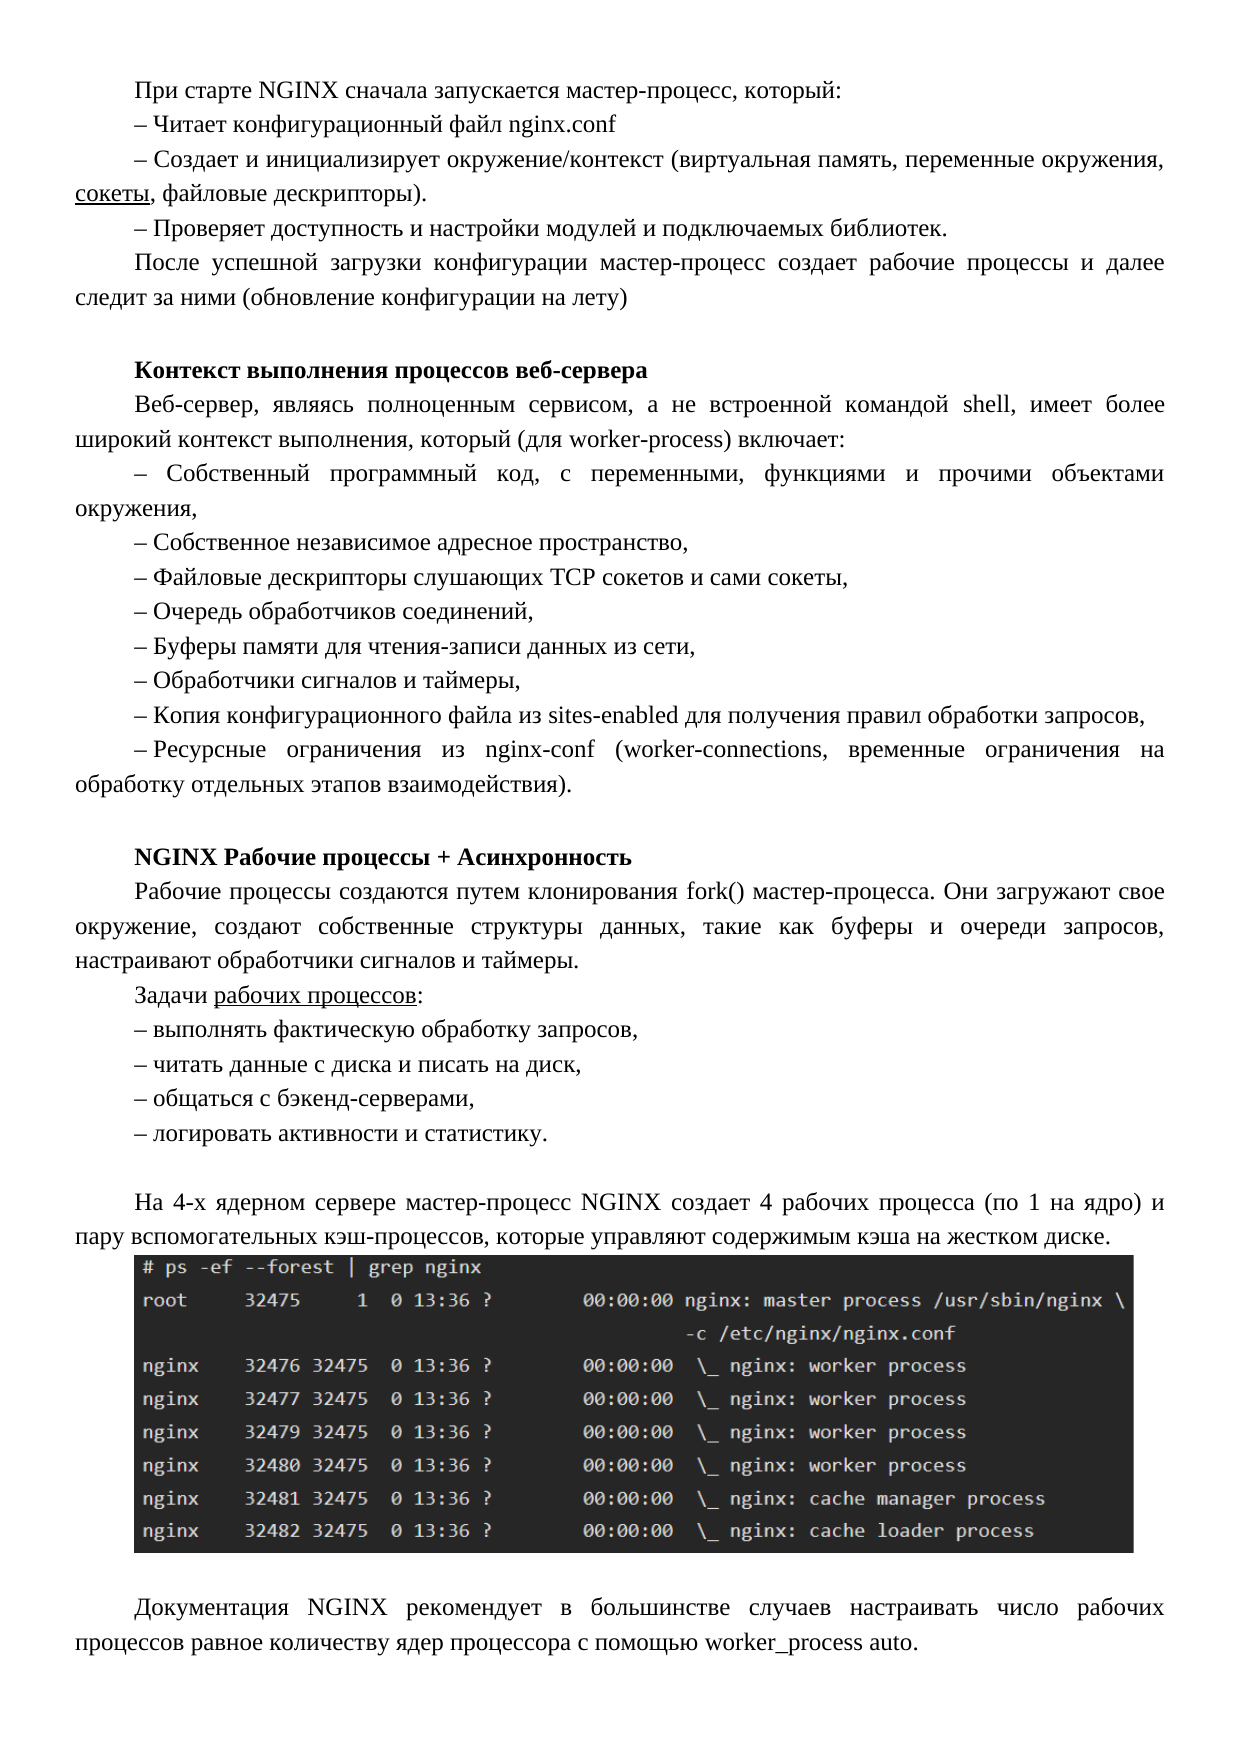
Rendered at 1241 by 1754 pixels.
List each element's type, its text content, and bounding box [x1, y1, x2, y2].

text – логировать активности и статистику. [75, 1118, 1165, 1146]
text – выполнять фактическую обработку запросов, [75, 1014, 1165, 1043]
text – Копия конфигурационного файла из sites-enabled для получения правил обработки запросов, [75, 700, 1165, 728]
text При старте NGINX сначала запускается мастер-процесс, который: [75, 75, 1165, 104]
text Задачи рабочих процессов: [75, 980, 1165, 1008]
text – Очередь обработчиков соединений, [75, 596, 1165, 625]
text – Обработчики сигналов и таймеры, [75, 665, 1165, 694]
text – Ресурсные ограничения из nginx-conf (worker-connections, временные ограничения на обработку отдельных этапов взаимодействия). [75, 734, 1165, 797]
picture [134, 1255, 1134, 1553]
text – Читает конфигурационный файл nginx.conf [75, 109, 1165, 138]
text После успешной загрузки конфигурации мастер-процесс создает рабочие процессы и далее следит за ними (обновление конфигурации на лету) [75, 247, 1165, 311]
text – Файловые дескрипторы слушающих TCP сокетов и сами сокеты, [75, 562, 1165, 591]
text – Собственное независимое адресное пространство, [75, 527, 1165, 556]
subtitle NGINX Рабочие процессы + Асинхронность [75, 842, 1165, 871]
text – общаться с бэкенд-серверами, [75, 1083, 1165, 1112]
text – Буферы памяти для чтения-записи данных из сети, [75, 631, 1165, 659]
subtitle Контекст выполнения процессов веб-сервера [75, 355, 1165, 384]
text – Собственный программный код, с переменными, функциями и прочими объектами окружения, [75, 458, 1165, 522]
text На 4-х ядерном сервере мастер-процесс NGINX создает 4 рабочих процесса (по 1 на ядро) и пару вспомогательных кэш-процессов, которые управляют содержимым кэша на жестком диске. [75, 1187, 1165, 1250]
text – Создает и инициализирует окружение/контекст (виртуальная память, переменные окружения, сокеты, файловые дескрипторы). [75, 144, 1165, 207]
text – читать данные с диска и писать на диск, [75, 1049, 1165, 1077]
text Рабочие процессы создаются путем клонирования fork() мастер-процесса. Они загружают свое окружение, создают собственные структуры данных, такие как буферы и очереди запросов, настраивают обработчики сигналов и таймеры. [75, 876, 1165, 974]
text – Проверяет доступность и настройки модулей и подключаемых библиотек. [75, 213, 1165, 242]
text Веб-сервер, являясь полноценным сервисом, а не встроенной командой shell, имеет более широкий контекст выполнения, который (для worker-process) включает: [75, 389, 1165, 453]
text Документация NGINX рекомендует в большинстве случаев настраивать число рабочих процессов равное количеству ядер процессора с помощью worker_process auto. [75, 1592, 1165, 1656]
